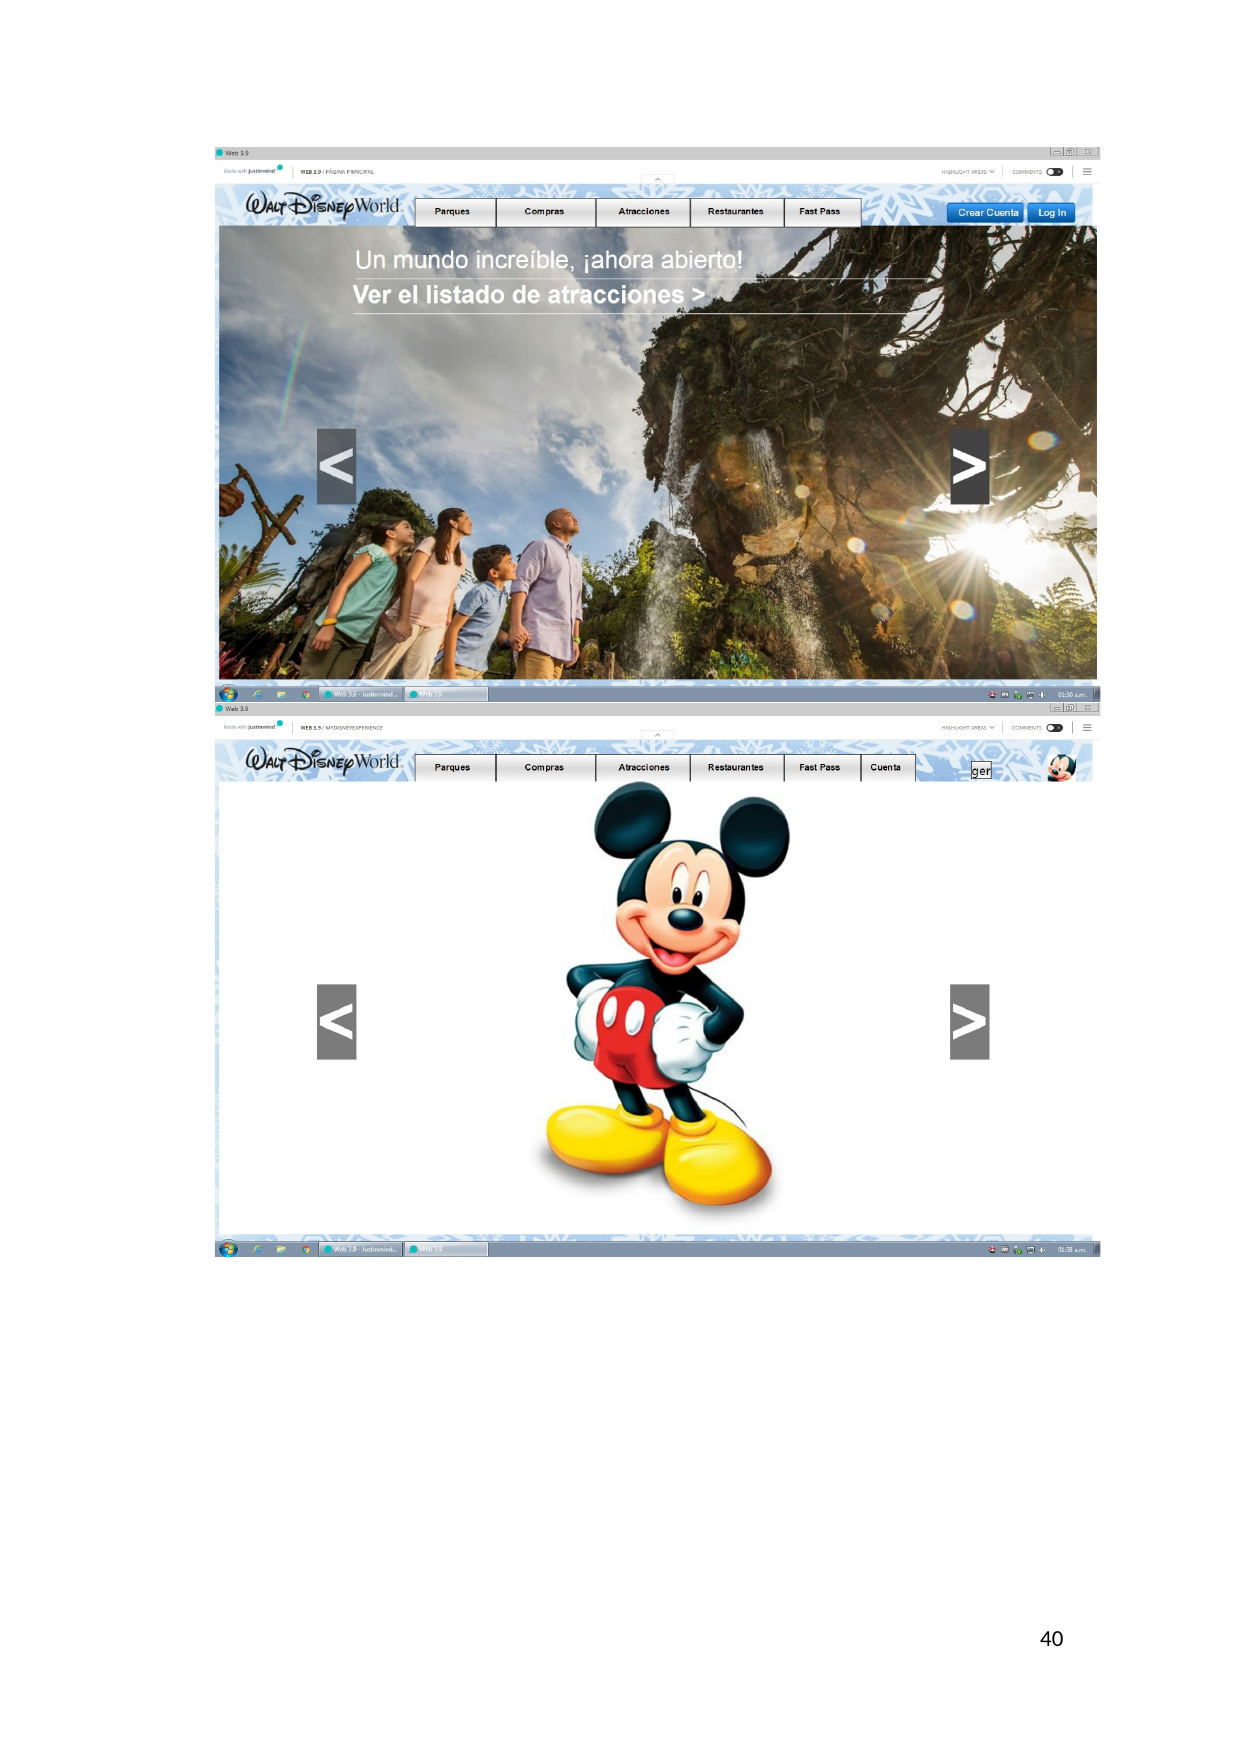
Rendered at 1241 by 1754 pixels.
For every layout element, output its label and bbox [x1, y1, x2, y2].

picture [214, 703, 1101, 1257]
picture [214, 147, 1101, 702]
